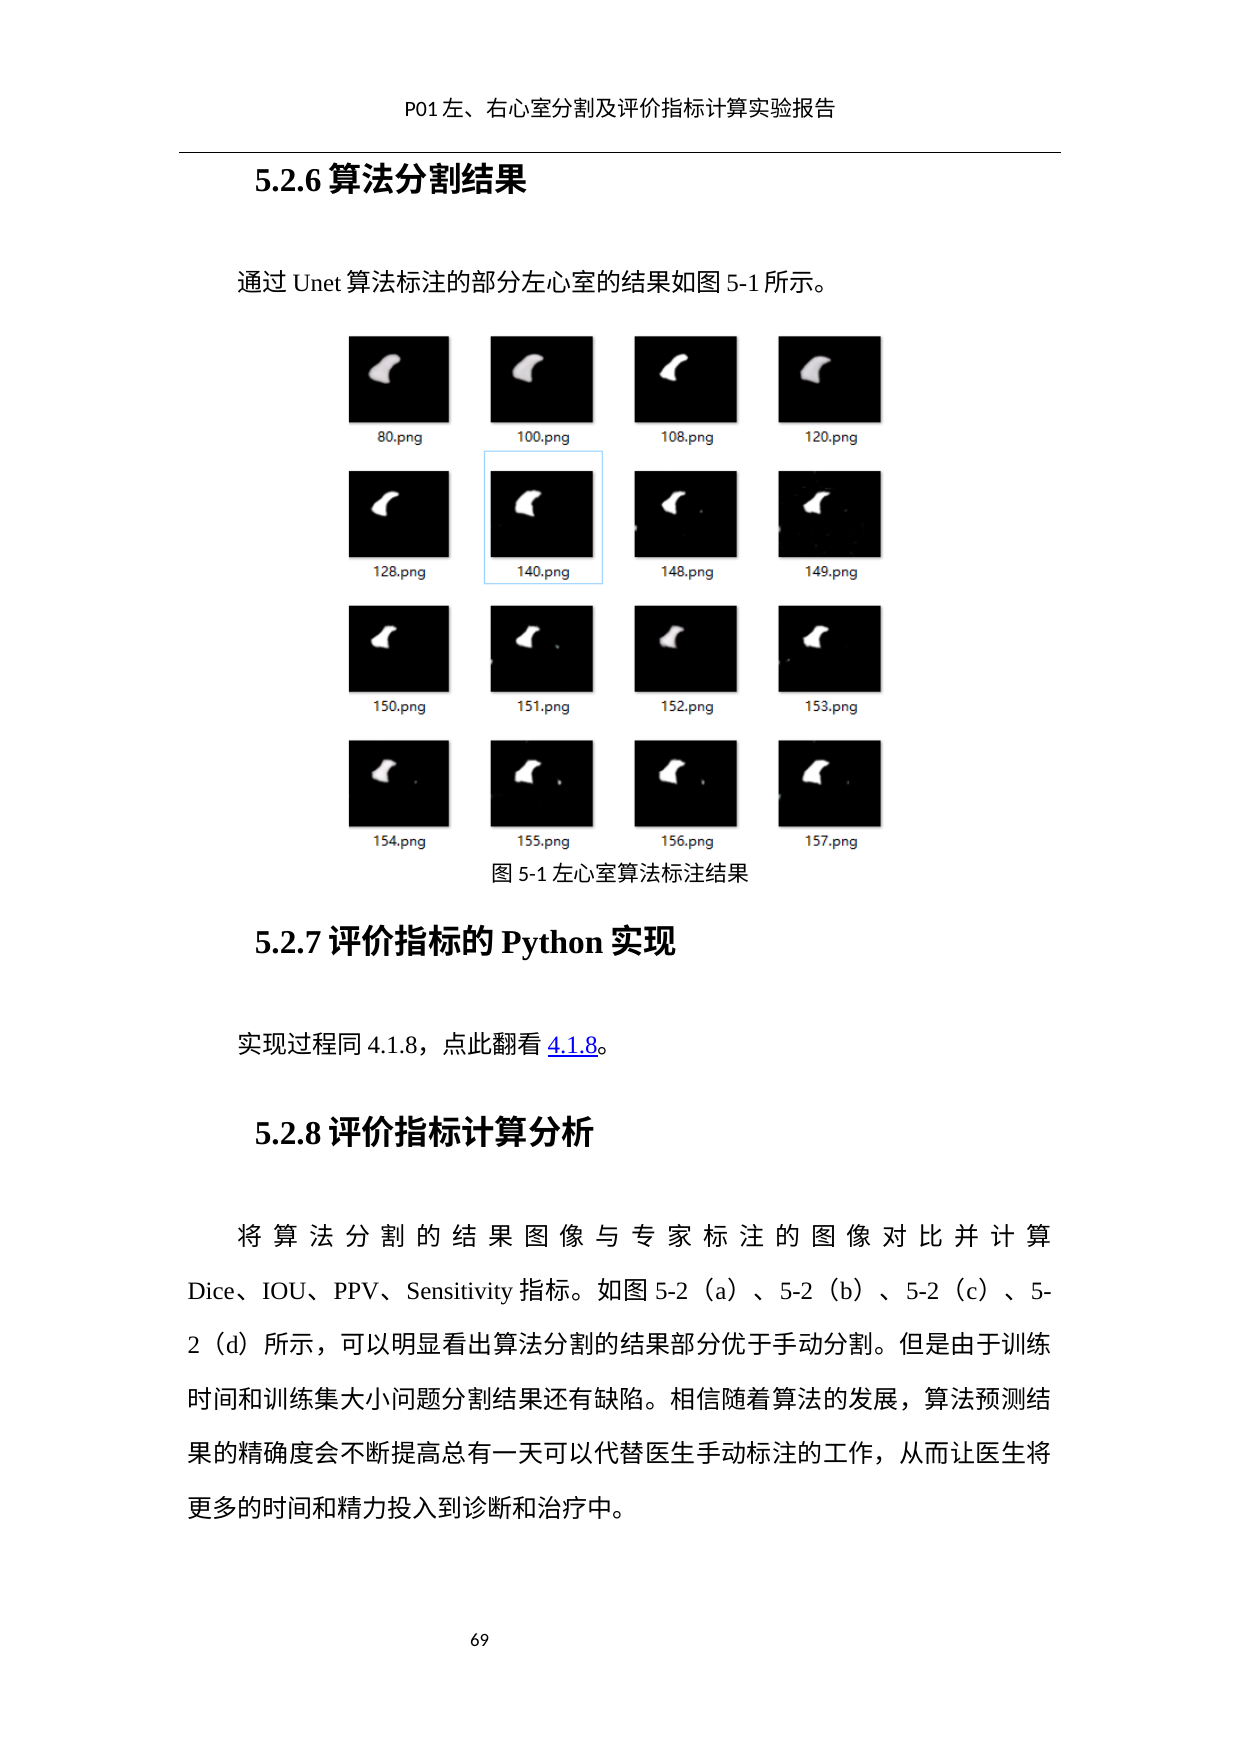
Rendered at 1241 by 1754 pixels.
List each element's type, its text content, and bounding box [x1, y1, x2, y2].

text 通过Unet算法标注的部分左心室的结果如图5-1所示。 [187, 263, 1053, 299]
text 将算法分割的结果图像与专家标注的图像对比并计算Dice、IOU、PPV、Sensitivity指标。如图5-2（a）、5-2（b）、5-2（c）、5-2（d）所示，可以明显看出算法分割的结果部分优于手动分割。但是由于训练时间和训练集大小问题分割结果还有缺陷。相信随着算法的发展，算法预测结果的精确度会不断提高总有一天可以代替医生手动标注的工作，从而让医生将更多的时间和精力投入到诊断和治疗中。 [187, 1216, 1053, 1524]
subtitle 5.2.6算法分割结果 [187, 153, 1053, 201]
subtitle 5.2.8评价指标计算分析 [187, 1106, 1053, 1154]
subtitle 5.2.7评价指标的Python实现 [187, 915, 1053, 963]
picture [348, 317, 892, 856]
text 图5-1 左心室算法标注结果 [187, 856, 1053, 888]
text 实现过程同4.1.8，点此翻看4.1.8。 [187, 1025, 1053, 1061]
